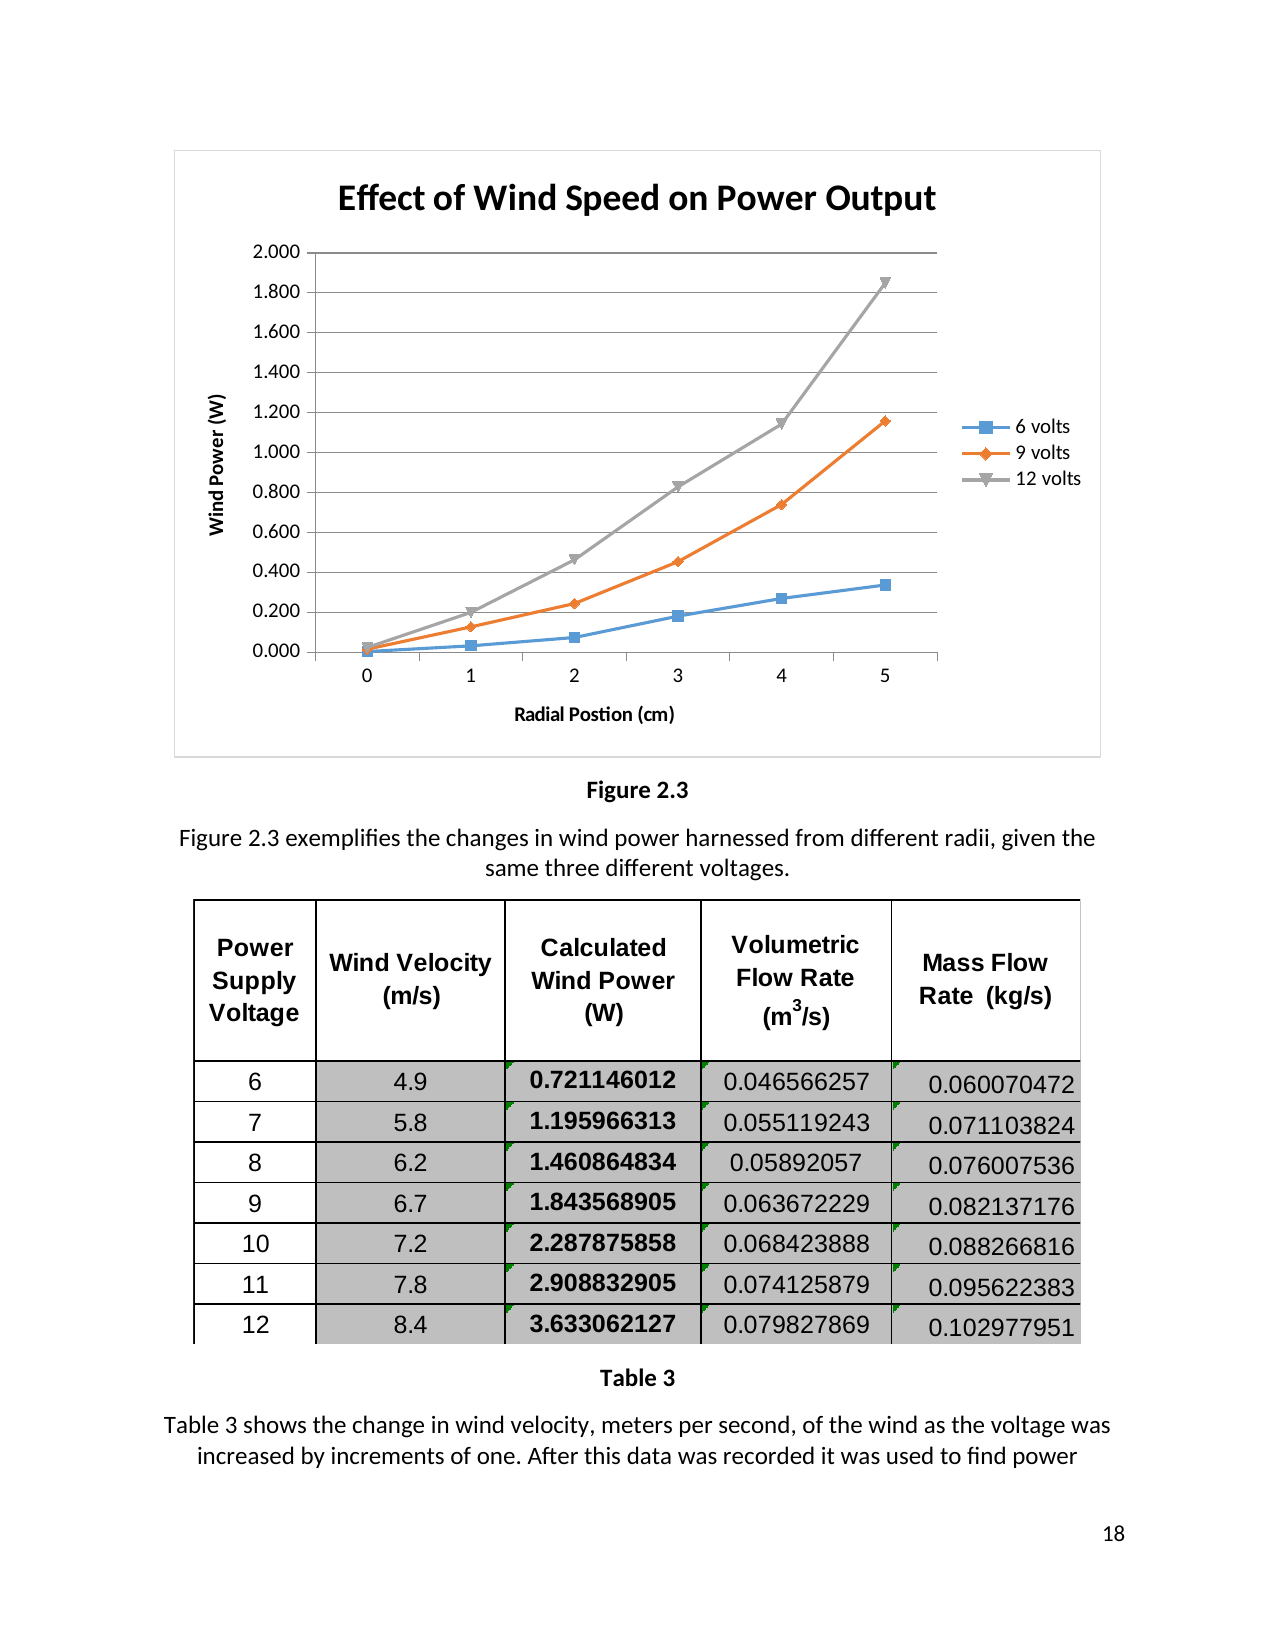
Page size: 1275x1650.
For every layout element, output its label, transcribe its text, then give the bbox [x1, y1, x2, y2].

text Table 3 [150, 1362, 1125, 1393]
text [150, 1409, 1125, 1470]
text Figure 2.3 exemplifies the changes in wind power harnessed from different radii, given the same three different voltages. [150, 822, 1125, 883]
text Figure 2.3 [150, 774, 1125, 805]
